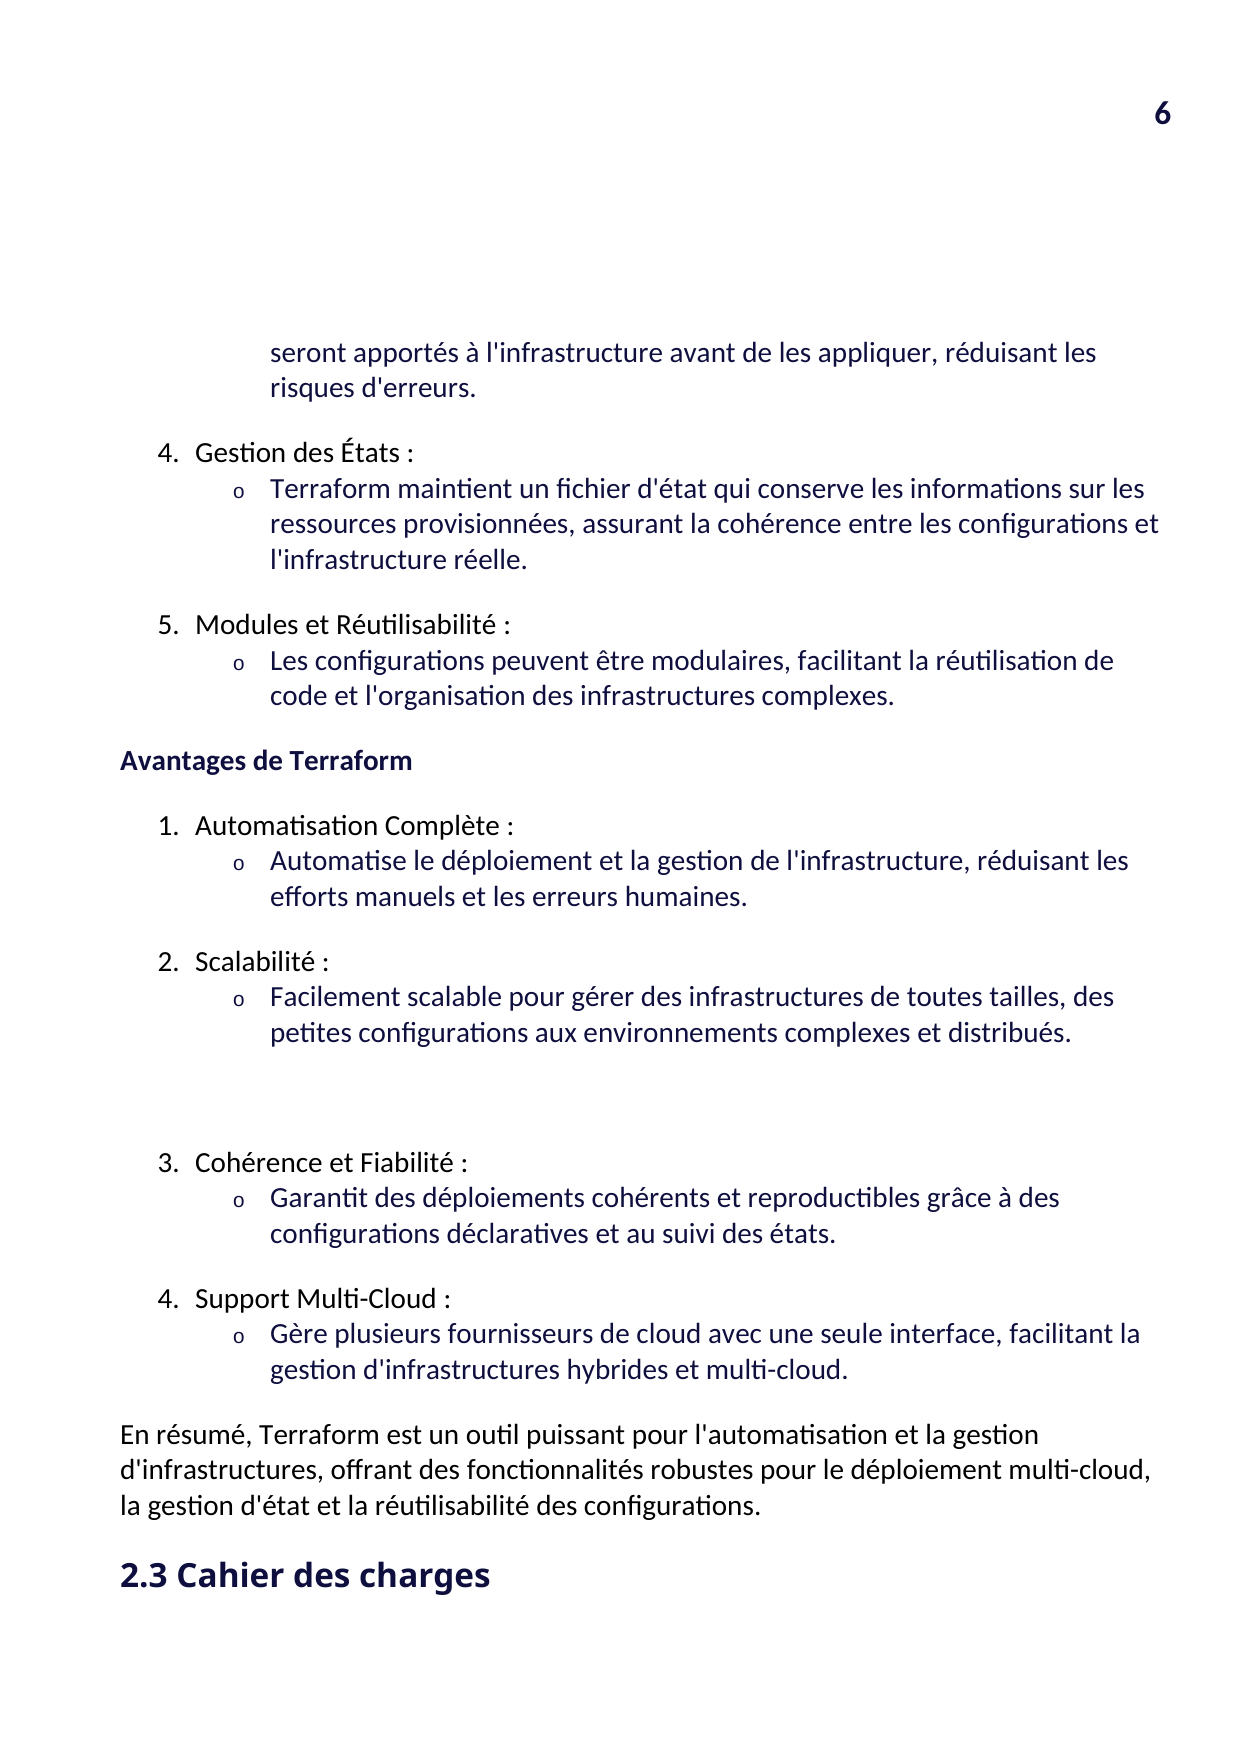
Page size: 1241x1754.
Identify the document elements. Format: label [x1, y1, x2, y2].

table_header [120, 334, 1168, 1645]
